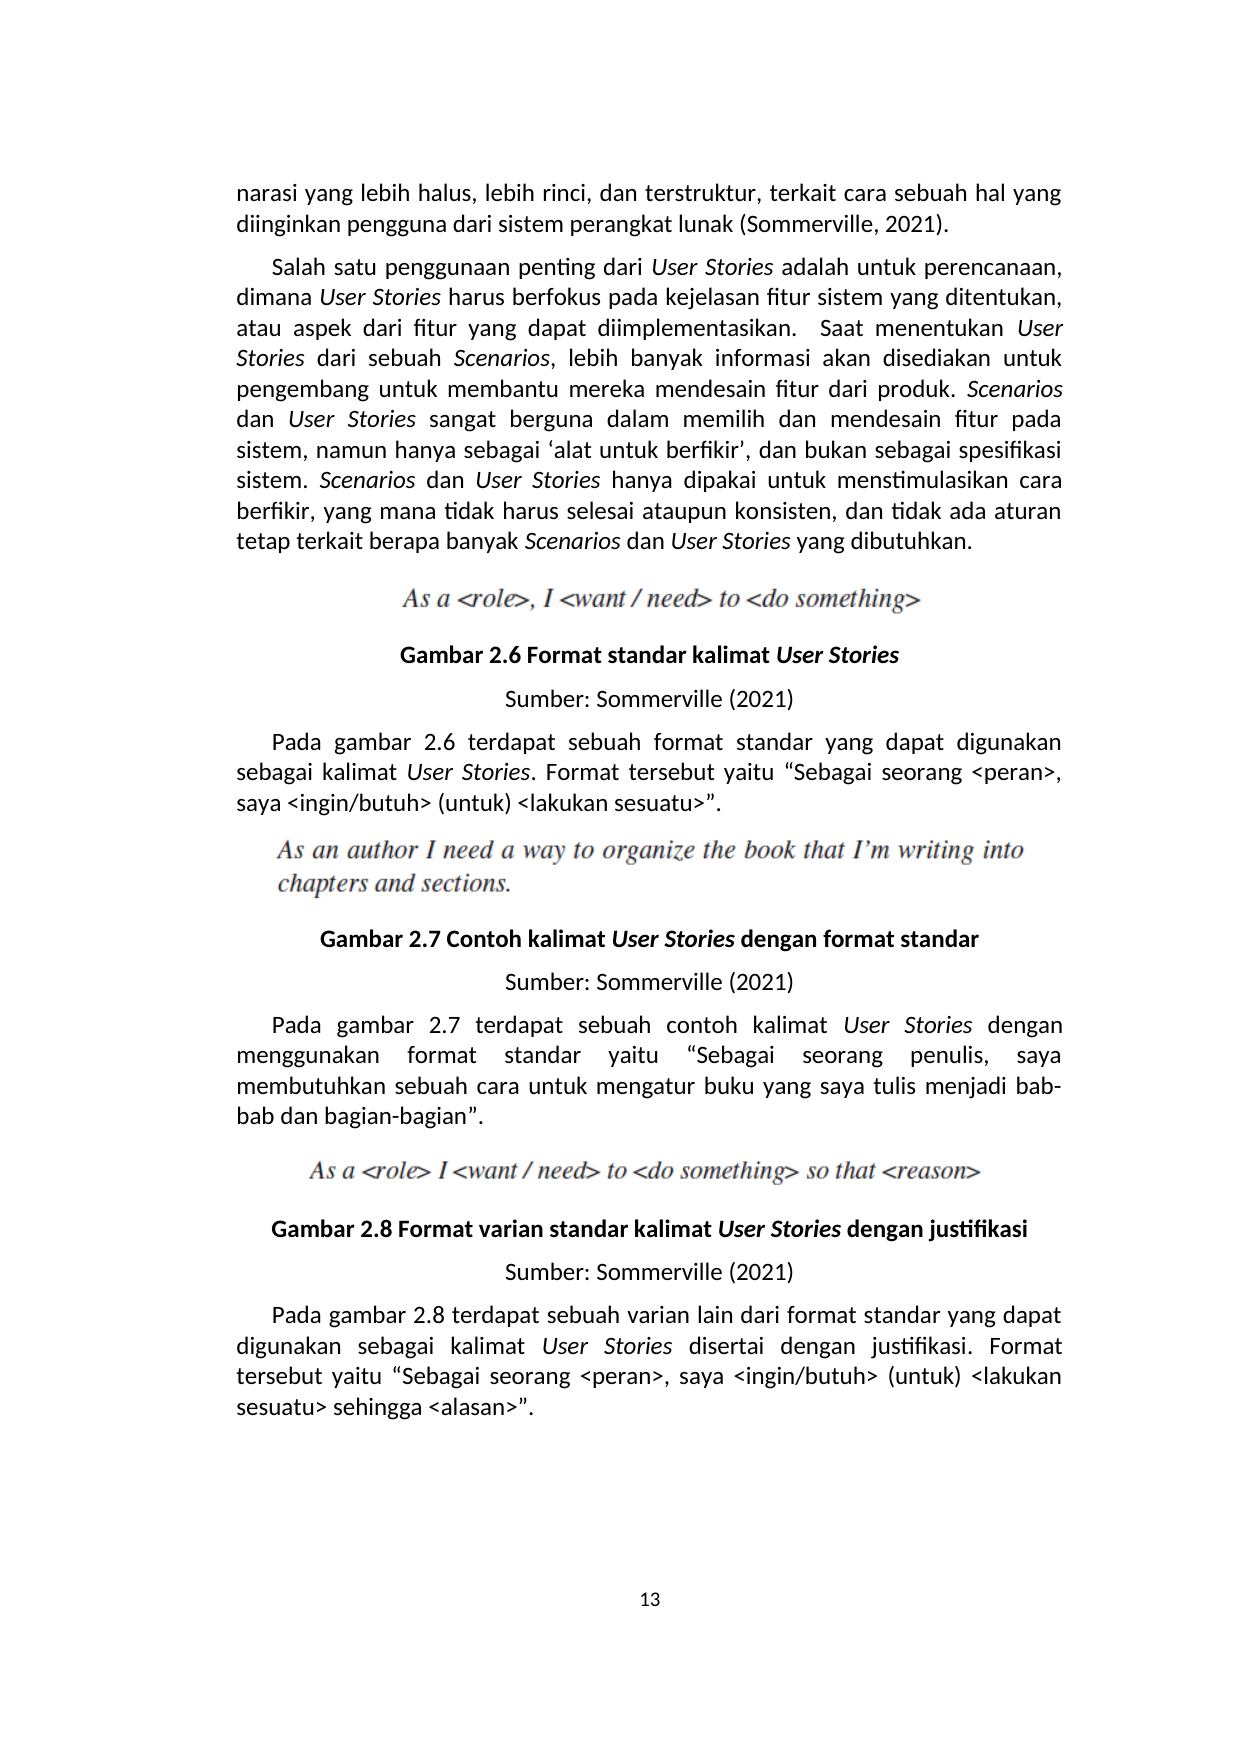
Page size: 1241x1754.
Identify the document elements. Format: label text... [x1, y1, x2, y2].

text Gambar 2.7 Contoh kalimat User Stories dengan format standar [236, 923, 1063, 953]
picture [293, 1143, 1007, 1201]
text Sumber: Sommerville (2021) [236, 683, 1063, 713]
picture [378, 568, 957, 628]
text Pada gambar 2.7 terdapat sebuah contoh kalimat User Stories dengan menggunakan format standar yaitu “Sebagai seorang penulis, saya membutuhkan sebuah cara untuk mengatur buku yang saya tulis menjadi bab-bab dan bagian-bagian”. [236, 1009, 1063, 1131]
text Gambar 2.6 Format standar kalimat User Stories [236, 640, 1063, 670]
text Sumber: Sommerville (2021) [236, 1256, 1063, 1287]
text Gambar 2.8 Format varian standar kalimat User Stories dengan justifikasi [236, 1213, 1063, 1244]
text Salah satu penggunaan penting dari User Stories adalah untuk perencanaan, dimana User Stories harus berfokus pada kejelasan fitur sistem yang ditentukan, atau aspek dari fitur yang dapat diimplementasikan. Saat menentukan User Stories dari sebuah Scenarios, lebih banyak informasi akan disediakan untuk pengembang untuk membantu mereka mendesain fitur dari produk. Scenarios dan User Stories sangat berguna dalam memilih dan mendesain fitur pada sistem, namun hanya sebagai ‘alat untuk berfikir’, dan bukan sebagai spesifikasi sistem. Scenarios dan User Stories hanya dipakai untuk menstimulasikan cara berfikir, yang mana tidak harus selesai ataupun konsisten, dan tidak ada aturan tetap terkait berapa banyak Scenarios dan User Stories yang dibutuhkan. [236, 251, 1063, 556]
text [236, 177, 1063, 238]
text Sumber: Sommerville (2021) [236, 966, 1063, 996]
picture [259, 829, 1041, 911]
text Pada gambar 2.8 terdapat sebuah varian lain dari format standar yang dapat digunakan sebagai kalimat User Stories disertai dengan justifikasi. Format tersebut yaitu “Sebagai seorang <peran>, saya <ingin/butuh> (untuk) <lakukan sesuatu> sehingga <alasan>”. [236, 1299, 1063, 1421]
text Pada gambar 2.6 terdapat sebuah format standar yang dapat digunakan sebagai kalimat User Stories. Format tersebut yaitu “Sebagai seorang <peran>, saya <ingin/butuh> (untuk) <lakukan sesuatu>”. [236, 726, 1063, 817]
